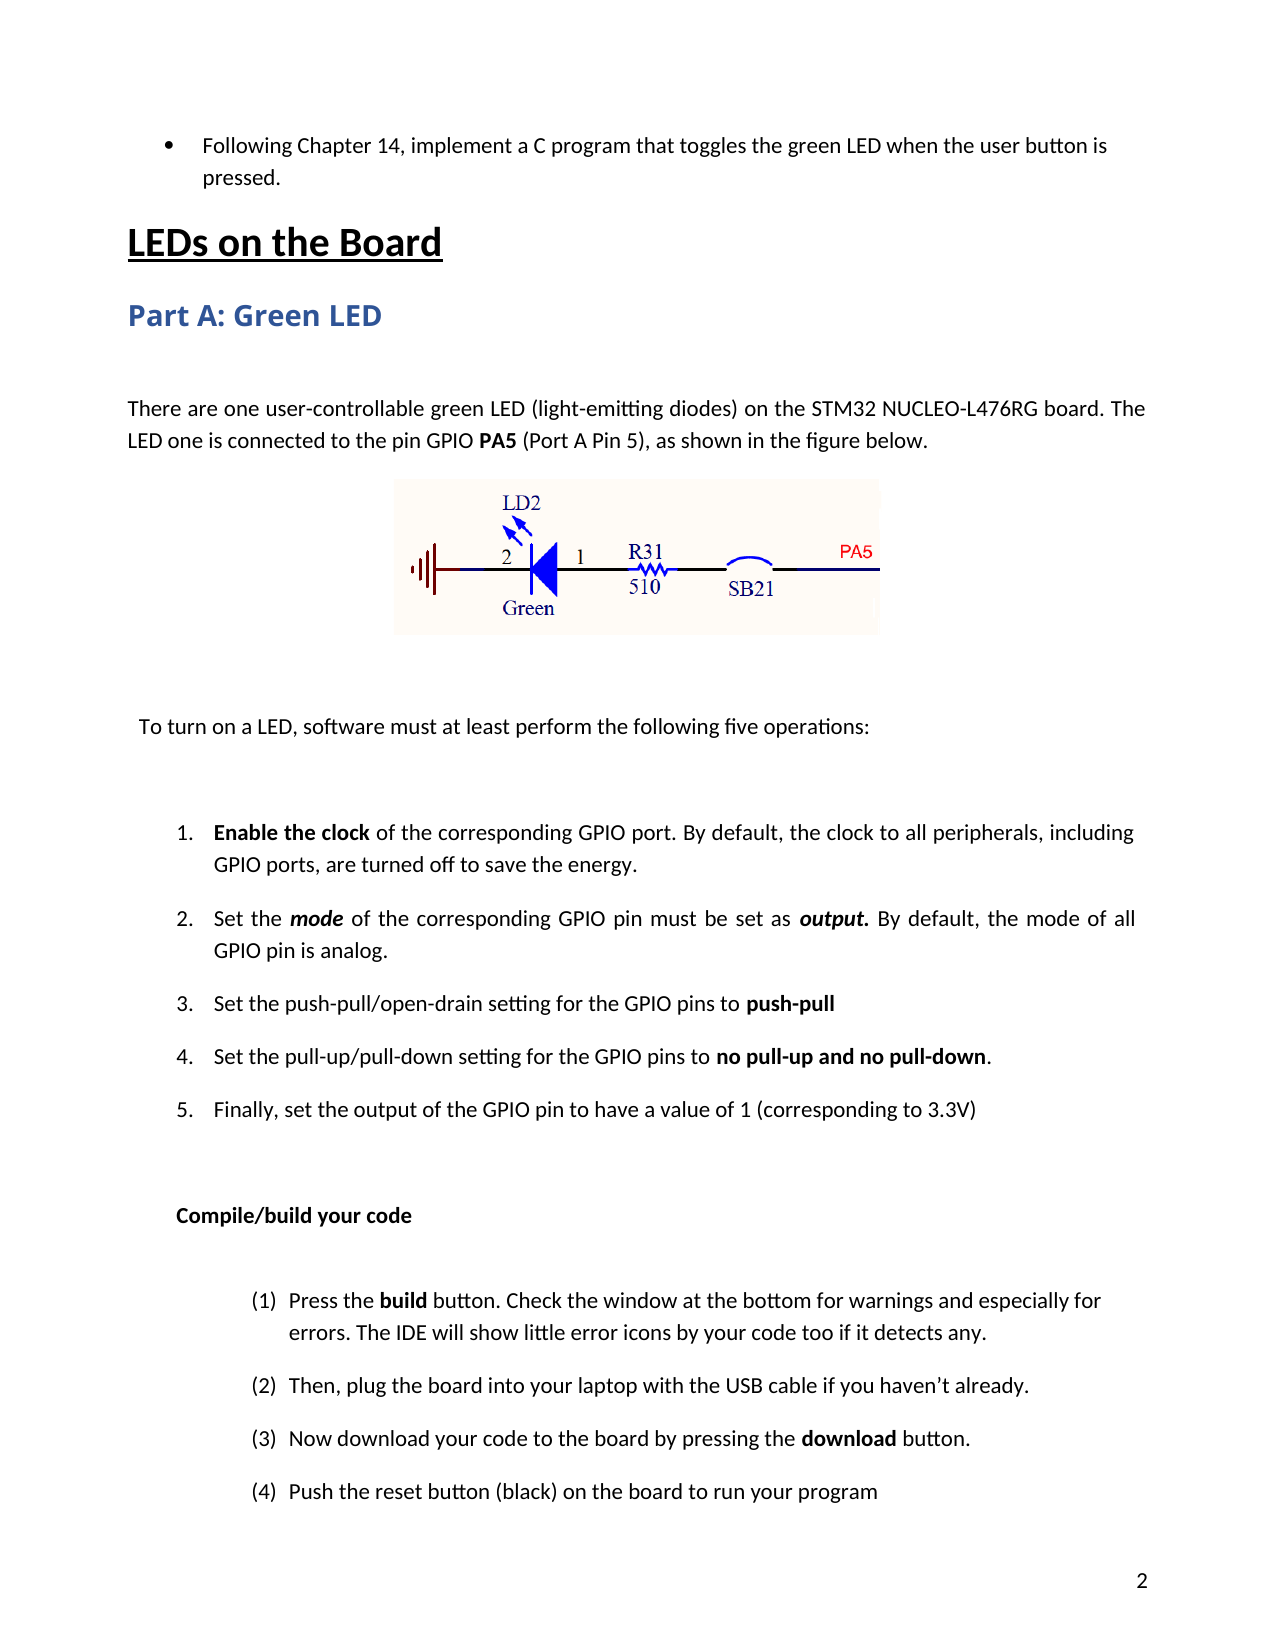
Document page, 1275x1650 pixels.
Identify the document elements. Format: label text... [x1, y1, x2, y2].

list Following Chapter 14, implement a C program that toggles the green LED when the user button is pressed. [165, 131, 1147, 191]
text LEDs on the Board [127, 216, 1147, 267]
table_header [128, 713, 1147, 1530]
text There are one user-controllable green LED (light-emitting diodes) on the STM32 NUCLEO-L476RG board. The LED one is connected to the pin GPIO PA5 (Port A Pin 5), as shown in the figure below. [127, 394, 1147, 454]
picture [393, 479, 882, 635]
subtitle Part A: Green LED [127, 295, 1147, 335]
